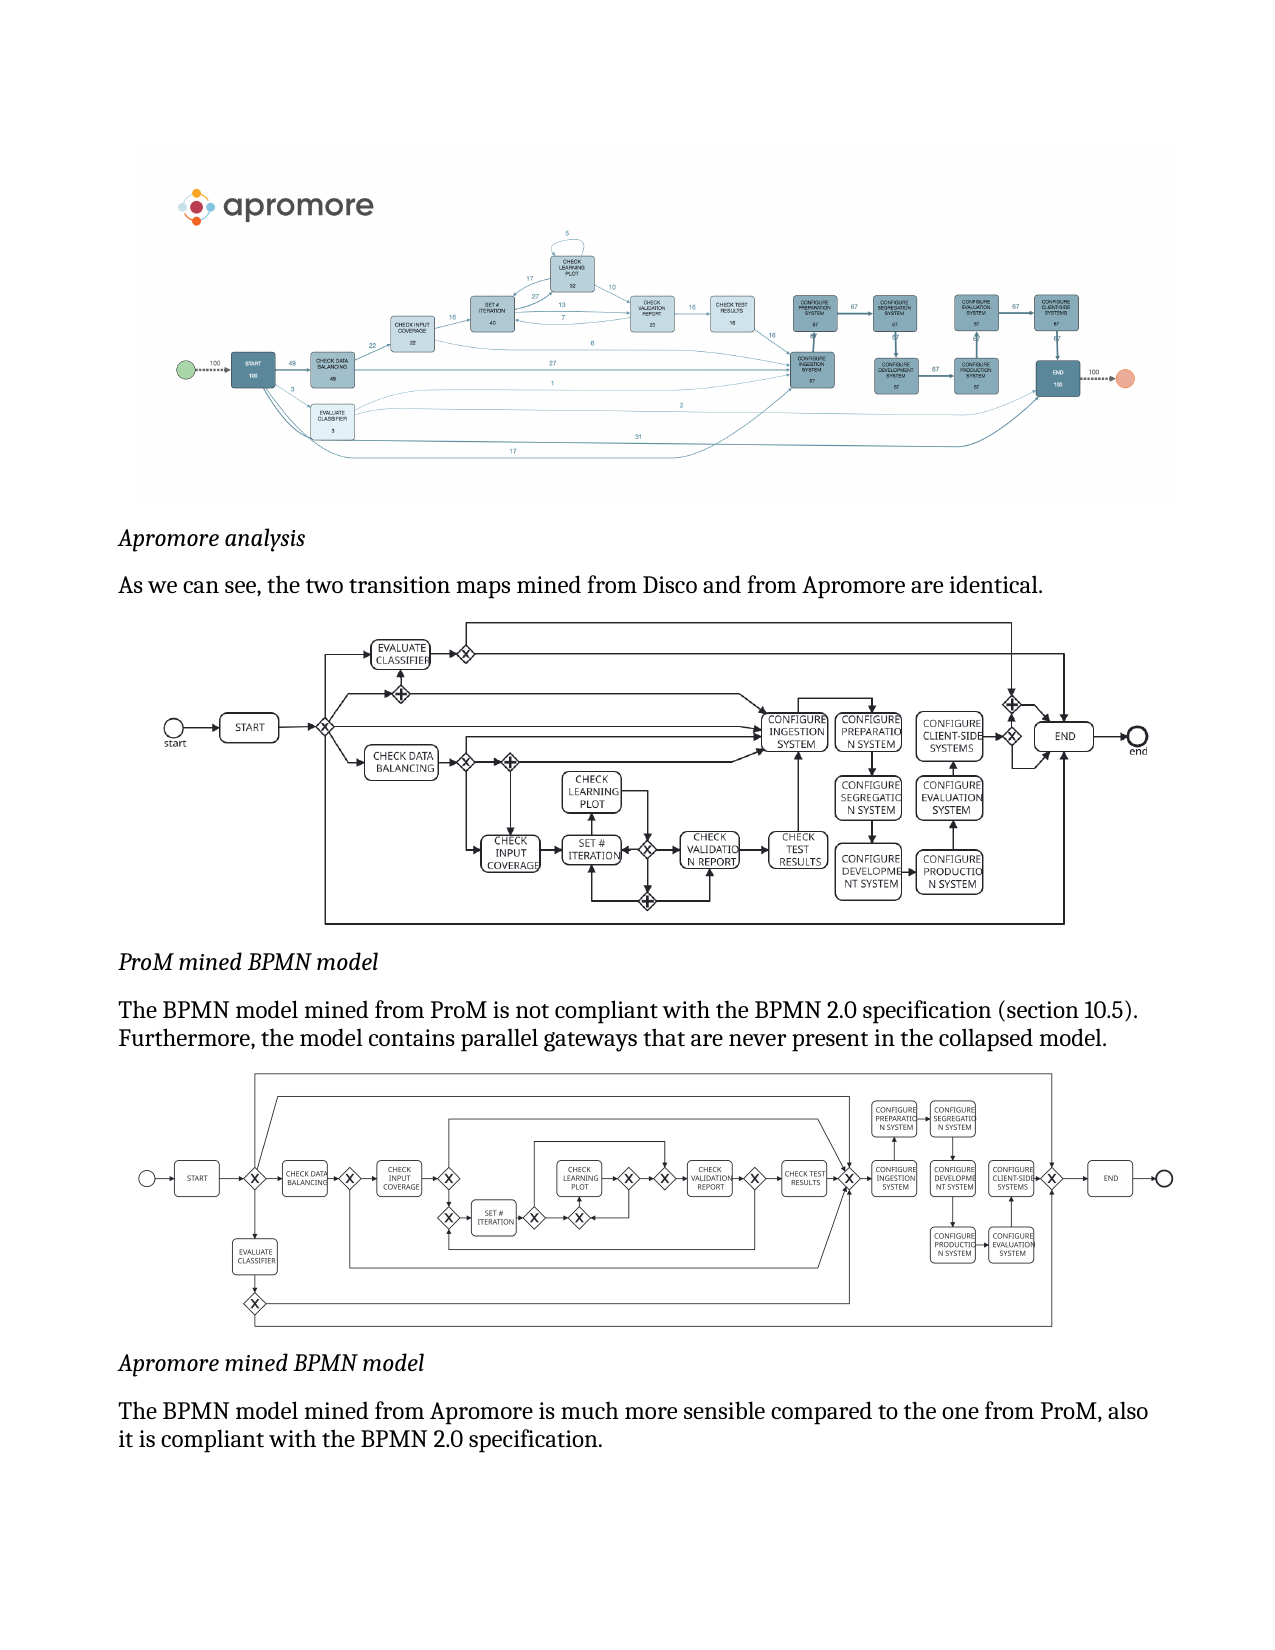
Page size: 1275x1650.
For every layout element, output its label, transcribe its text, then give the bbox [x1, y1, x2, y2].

text Apromore analysis [118, 523, 1157, 552]
text As we can see, the two transition maps mined from Disco and from Apromore are identical. [118, 571, 1157, 600]
picture [137, 618, 1175, 928]
picture [137, 1071, 1175, 1329]
text Apromore mined BPMN model [118, 1349, 1157, 1378]
text The BPMN model mined from ProM is not compliant with the BPMN 2.0 specification (section 10.5). Furthermore, the model contains parallel gateways that are never present in the collapsed model. [118, 996, 1157, 1053]
text ProM mined BPMN model [118, 948, 1157, 977]
text The BPMN model mined from Apromore is much more sensible compared to the one from ProM, also it is compliant with the BPMN 2.0 specification. [118, 1397, 1157, 1454]
picture [137, 147, 1175, 503]
